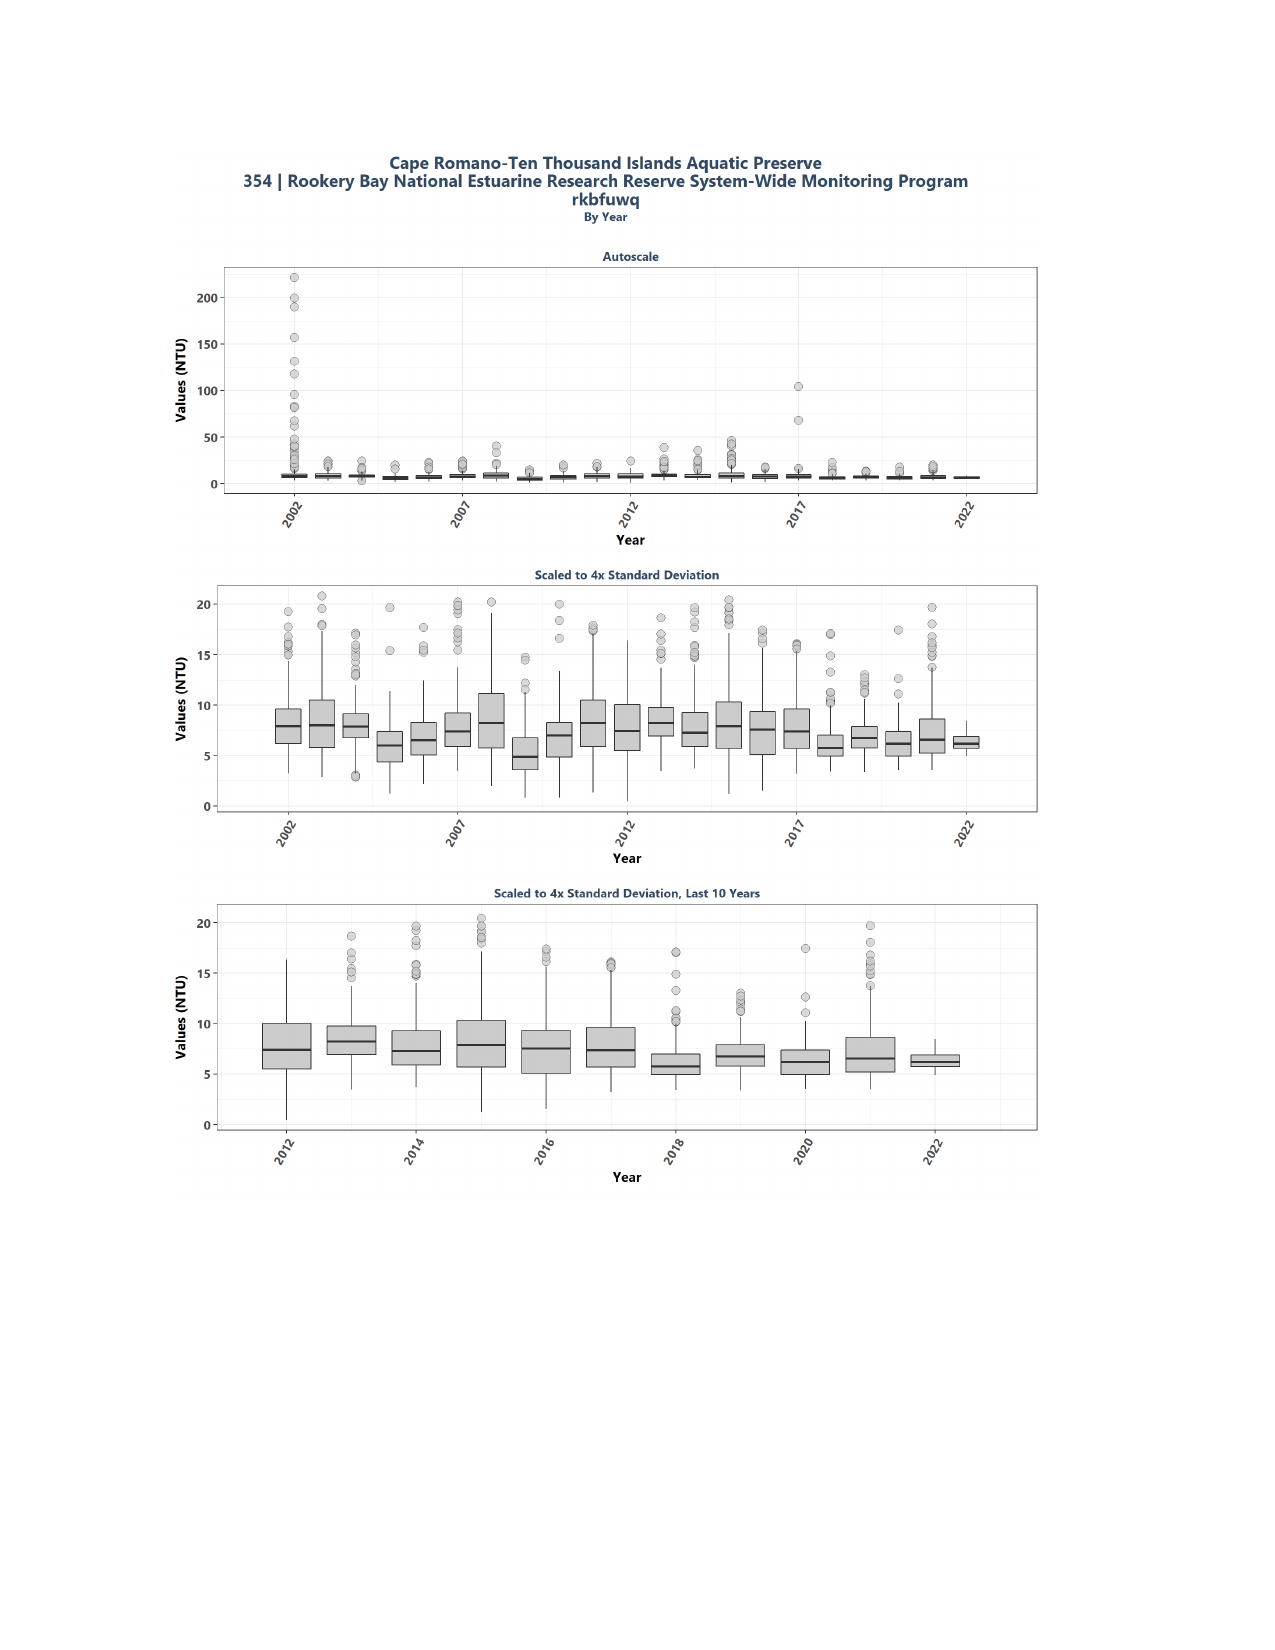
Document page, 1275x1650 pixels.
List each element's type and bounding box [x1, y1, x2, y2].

picture [168, 150, 1044, 1200]
